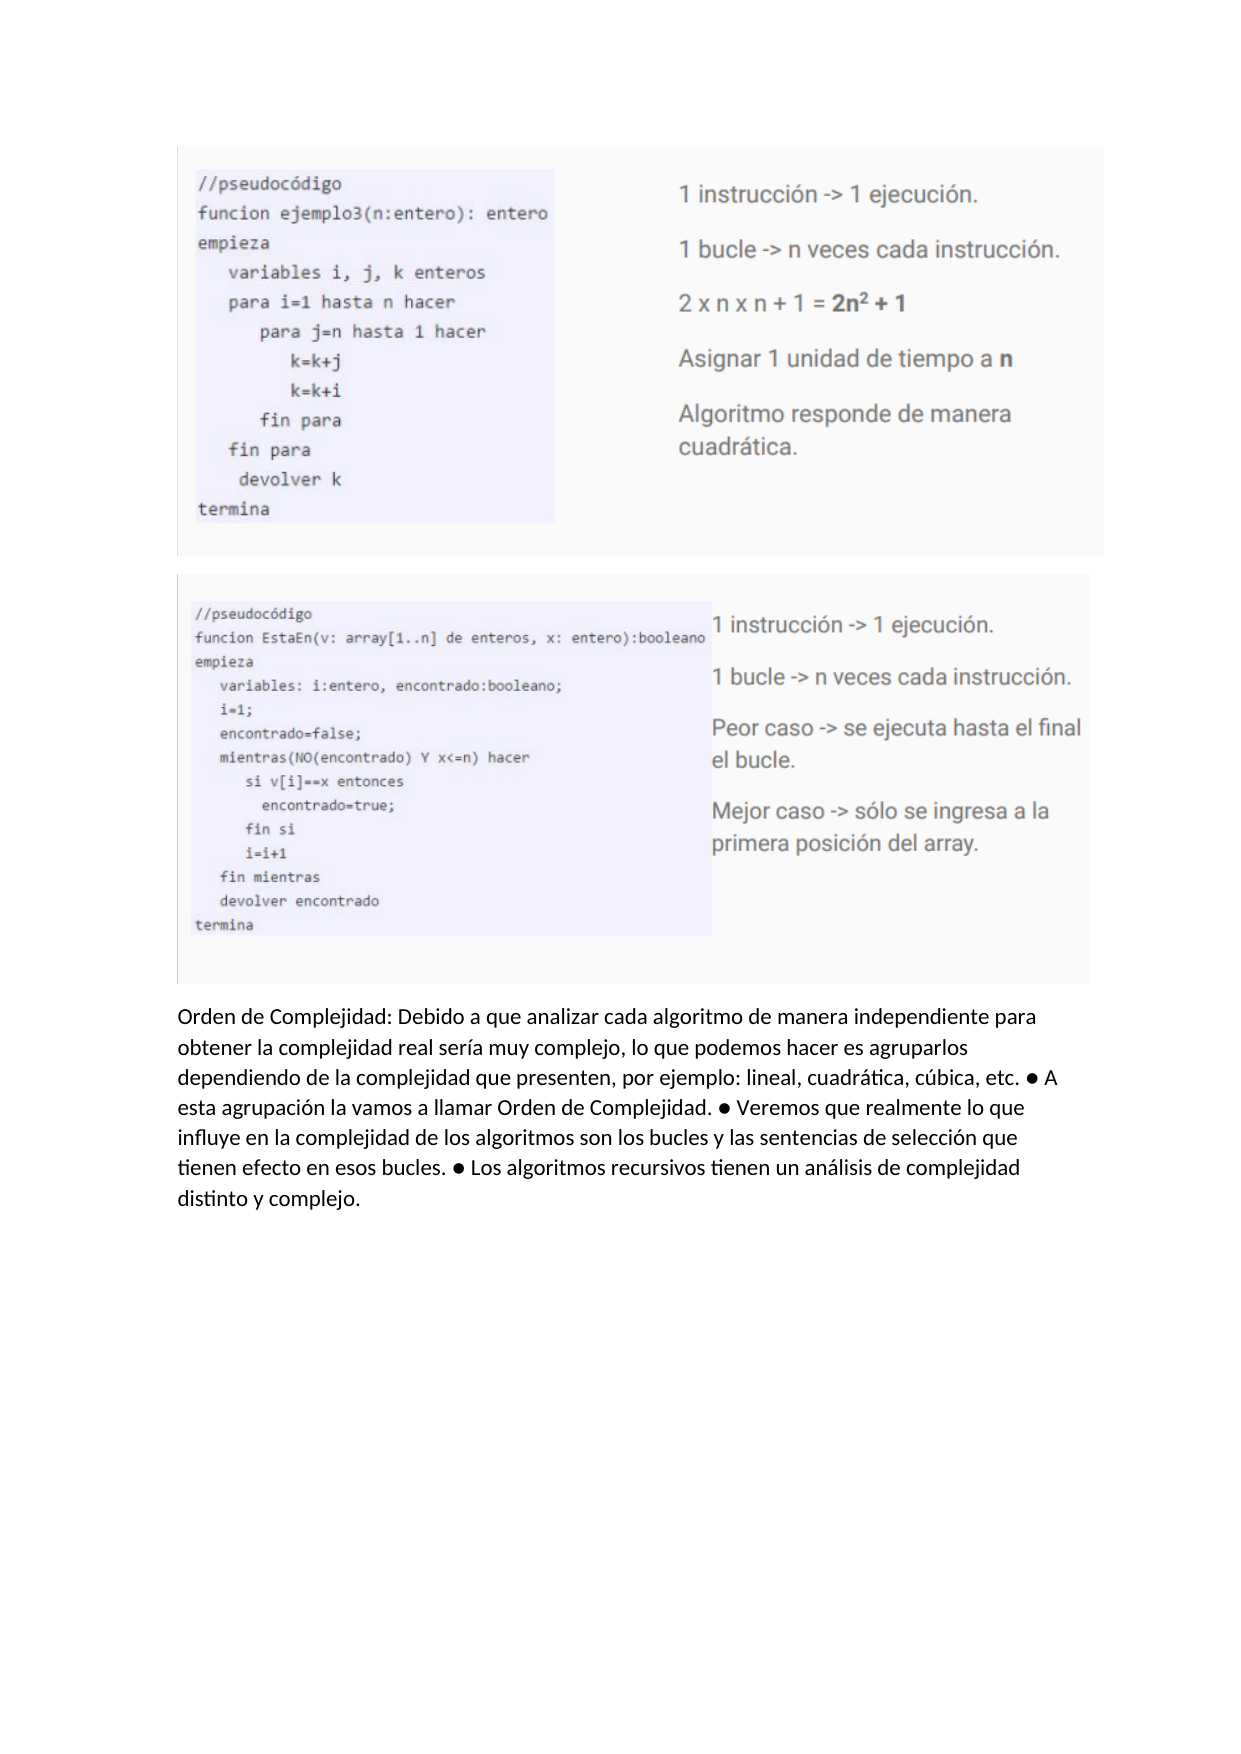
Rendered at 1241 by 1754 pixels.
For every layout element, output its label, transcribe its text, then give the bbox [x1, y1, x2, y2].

picture [177, 147, 1104, 556]
picture [177, 574, 1091, 984]
text Orden de Complejidad: Debido a que analizar cada algoritmo de manera independiente para obtener la complejidad real sería muy complejo, lo que podemos hacer es agruparlos dependiendo de la complejidad que presenten, por ejemplo: lineal, cuadrática, cúbica, etc. ● A esta agrupación la vamos a llamar Orden de Complejidad. ● Veremos que realmente lo que influye en la complejidad de los algoritmos son los bucles y las sentencias de selección que tienen efecto en esos bucles. ● Los algoritmos recursivos tienen un análisis de complejidad distinto y complejo. [177, 1002, 1063, 1212]
